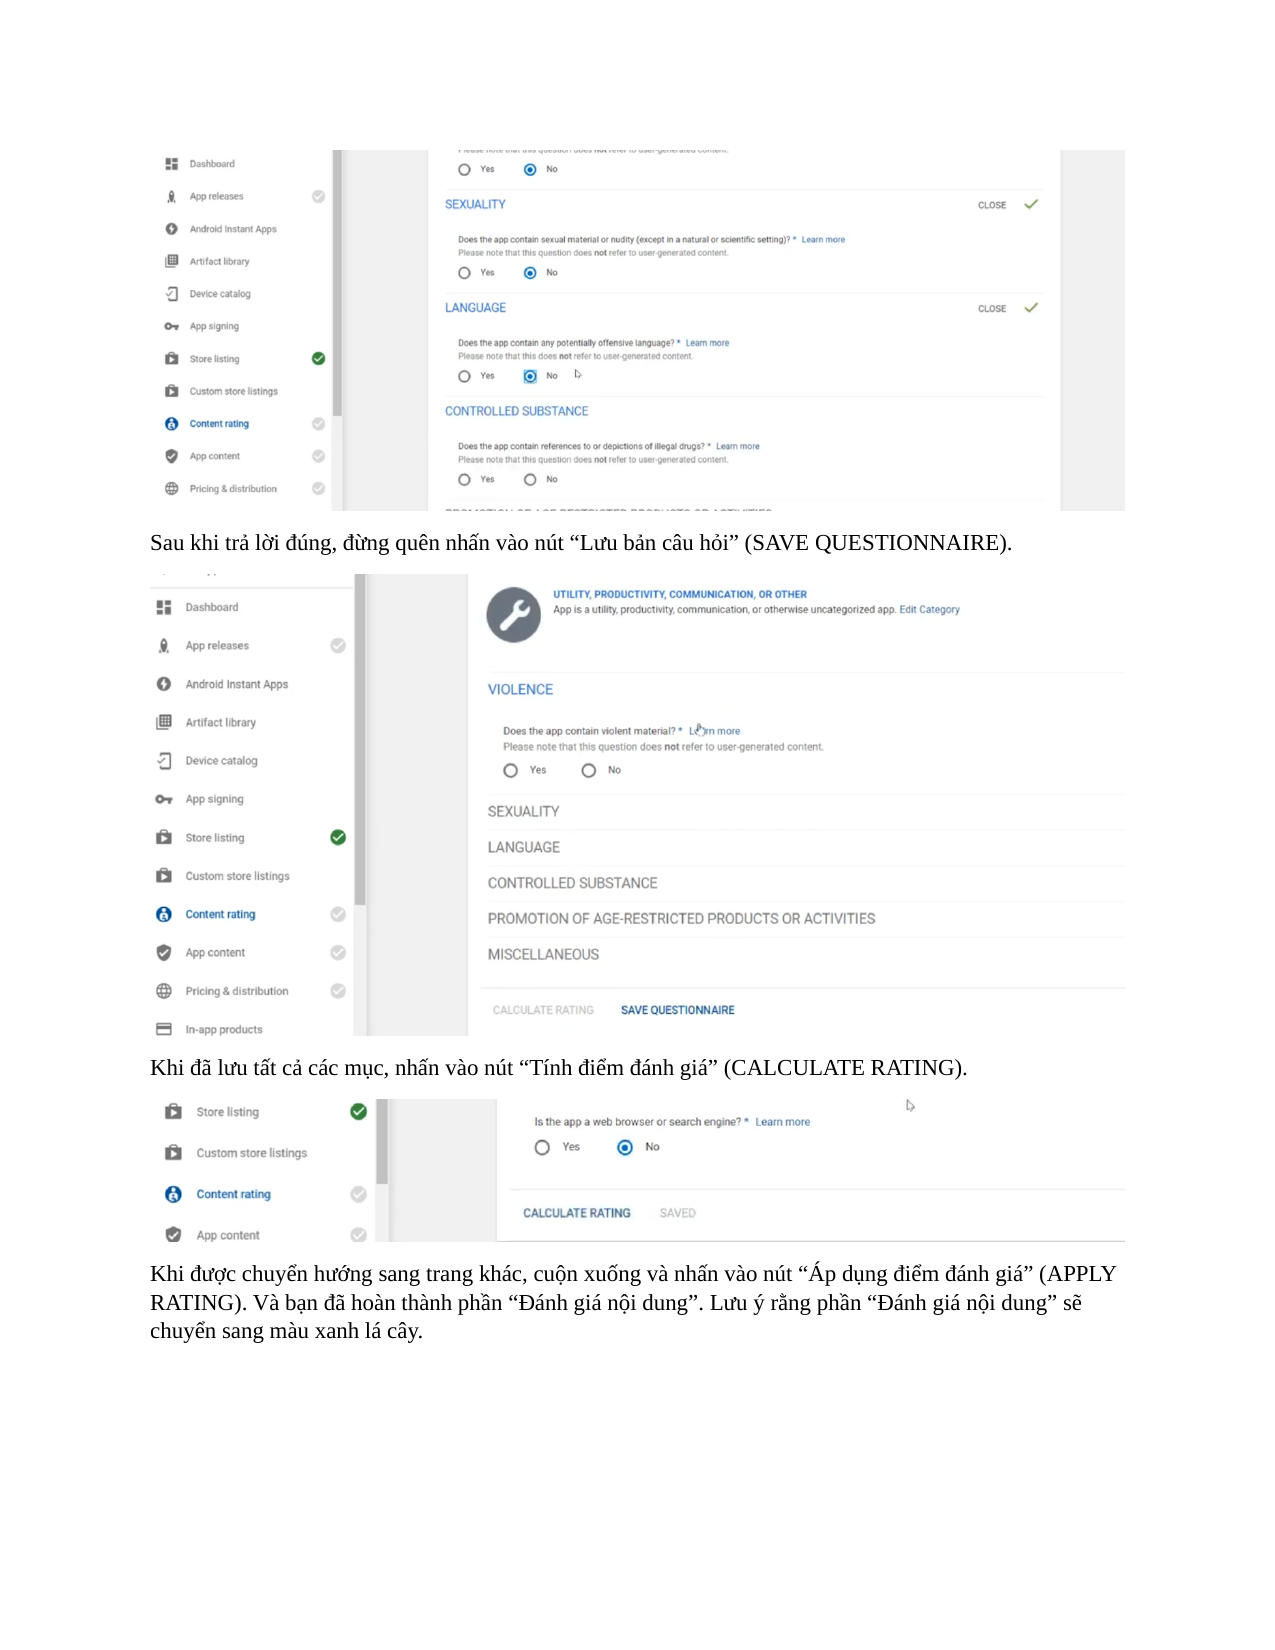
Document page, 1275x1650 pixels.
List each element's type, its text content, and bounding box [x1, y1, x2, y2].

picture [150, 150, 1125, 511]
picture [150, 574, 1125, 1036]
text Sau khi trả lời đúng, đừng quên nhấn vào nút “Lưu bản câu hỏi” (SAVE QUESTIONNAIRE). [150, 529, 1125, 556]
picture [150, 1099, 1125, 1242]
text Khi đã lưu tất cả các mục, nhấn vào nút “Tính điểm đánh giá” (CALCULATE RATING). [150, 1054, 1125, 1080]
text Khi được chuyển hướng sang trang khác, cuộn xuống và nhấn vào nút “Áp dụng điểm đánh giá” (APPLY RATING). Và bạn đã hoàn thành phần “Đánh giá nội dung”. Lưu ý rằng phần “Đánh giá nội dung” sẽ chuyển sang màu xanh lá cây. [150, 1260, 1125, 1343]
